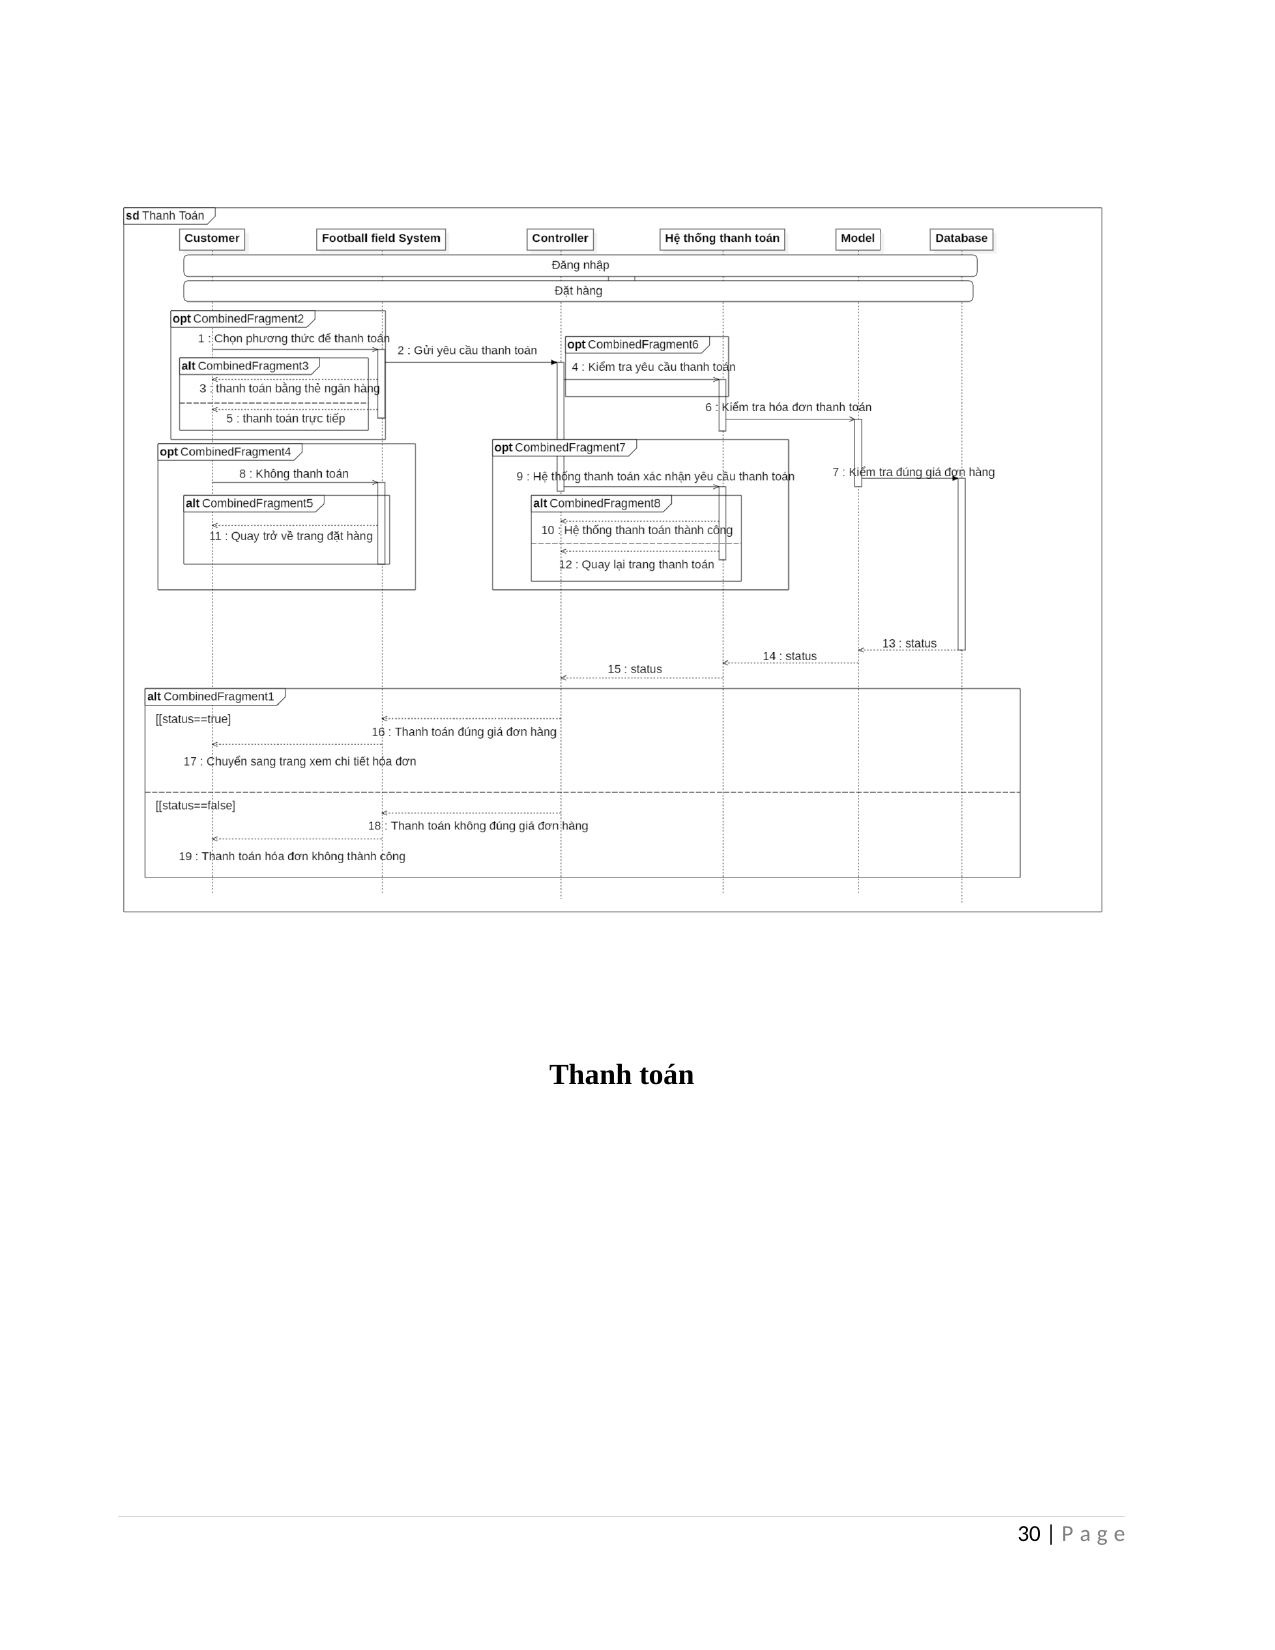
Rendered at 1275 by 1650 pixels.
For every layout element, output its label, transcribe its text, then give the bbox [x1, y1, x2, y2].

text Thanh toán [118, 1057, 1125, 1091]
picture [118, 202, 1123, 933]
